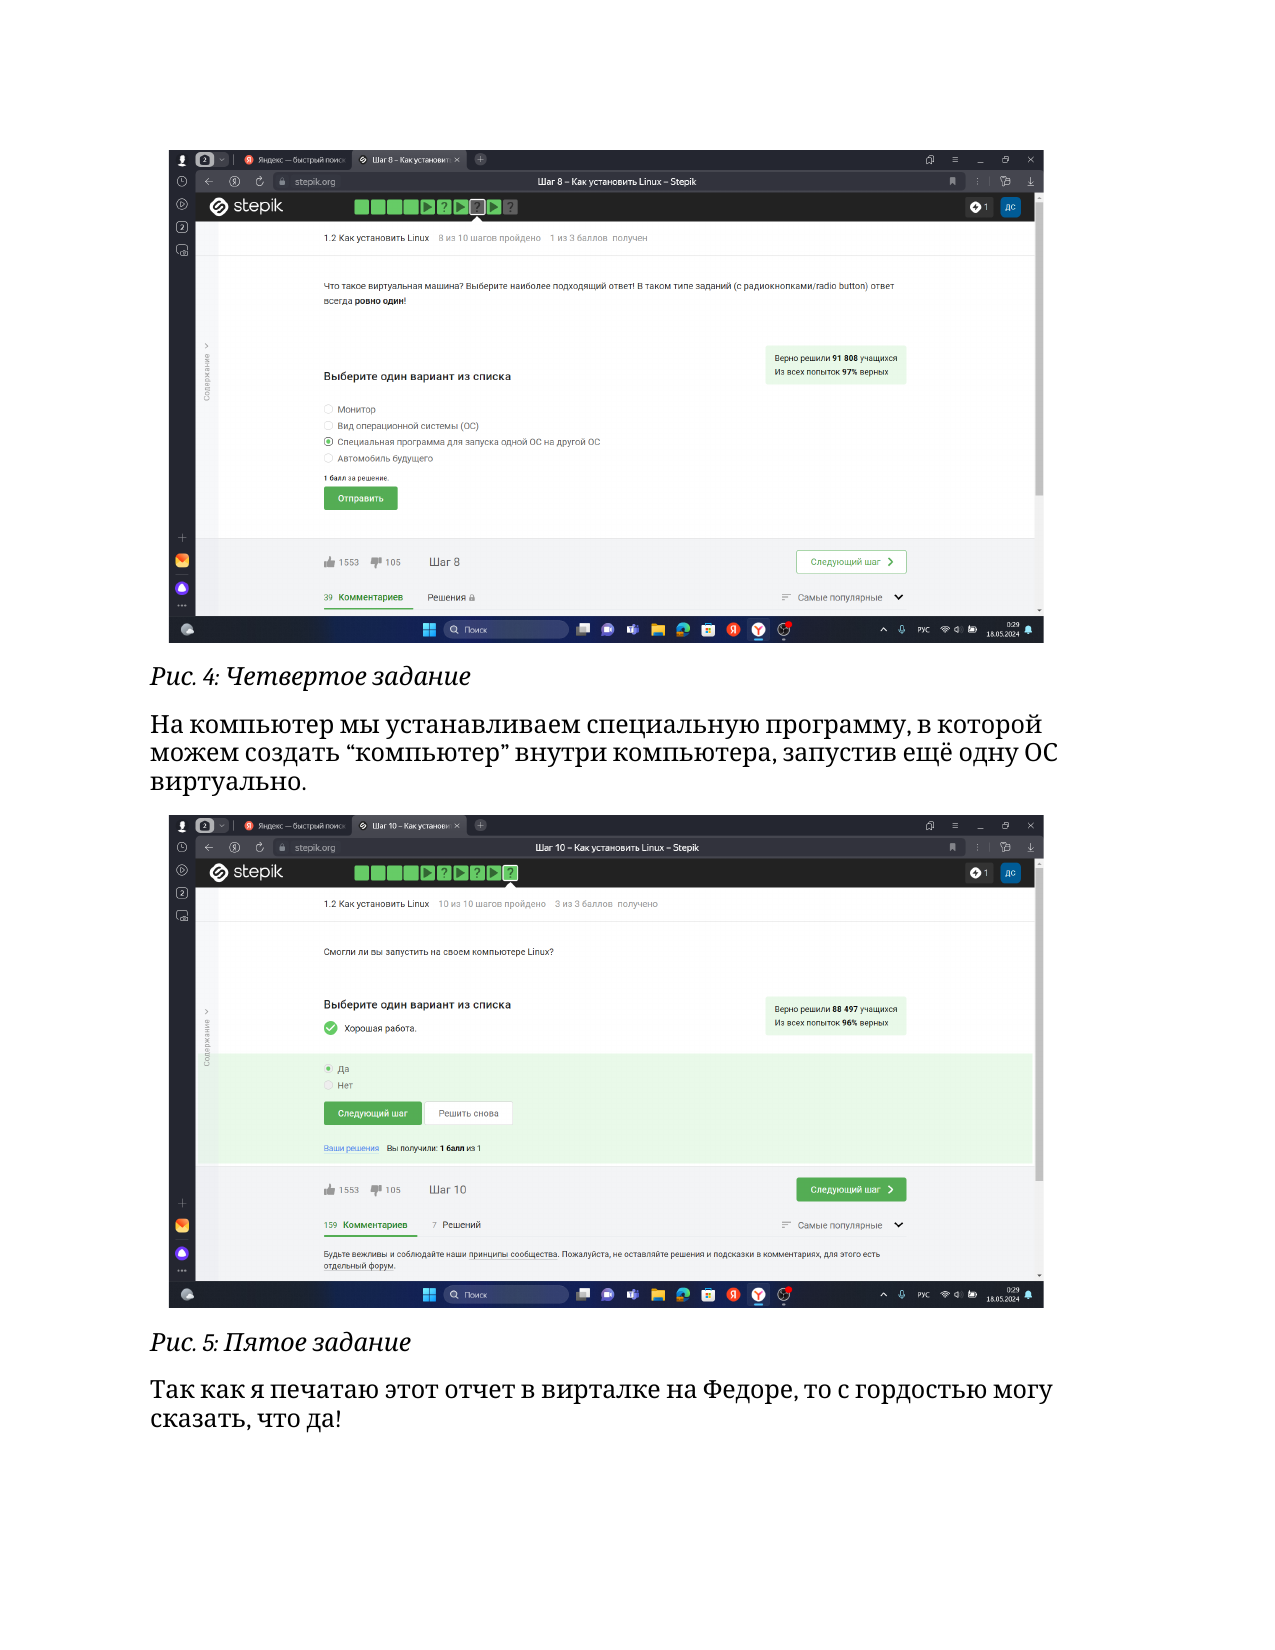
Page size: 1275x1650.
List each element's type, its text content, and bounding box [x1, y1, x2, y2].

text Рис. 5: Пятое задание [150, 1328, 1125, 1357]
text На компьютер мы устанавливаем специальную программу, в которой можем создать “компьютер” внутри компьютера, запустив ещё одну ОС виртуально. [150, 711, 1125, 797]
text Рис. 4: Четвертое задание [150, 663, 1125, 692]
picture [168, 815, 1044, 1308]
picture [168, 150, 1044, 643]
text Так как я печатаю этот отчет в вирталке на Федоре, то с гордостью могу сказать, что да! [150, 1376, 1125, 1433]
